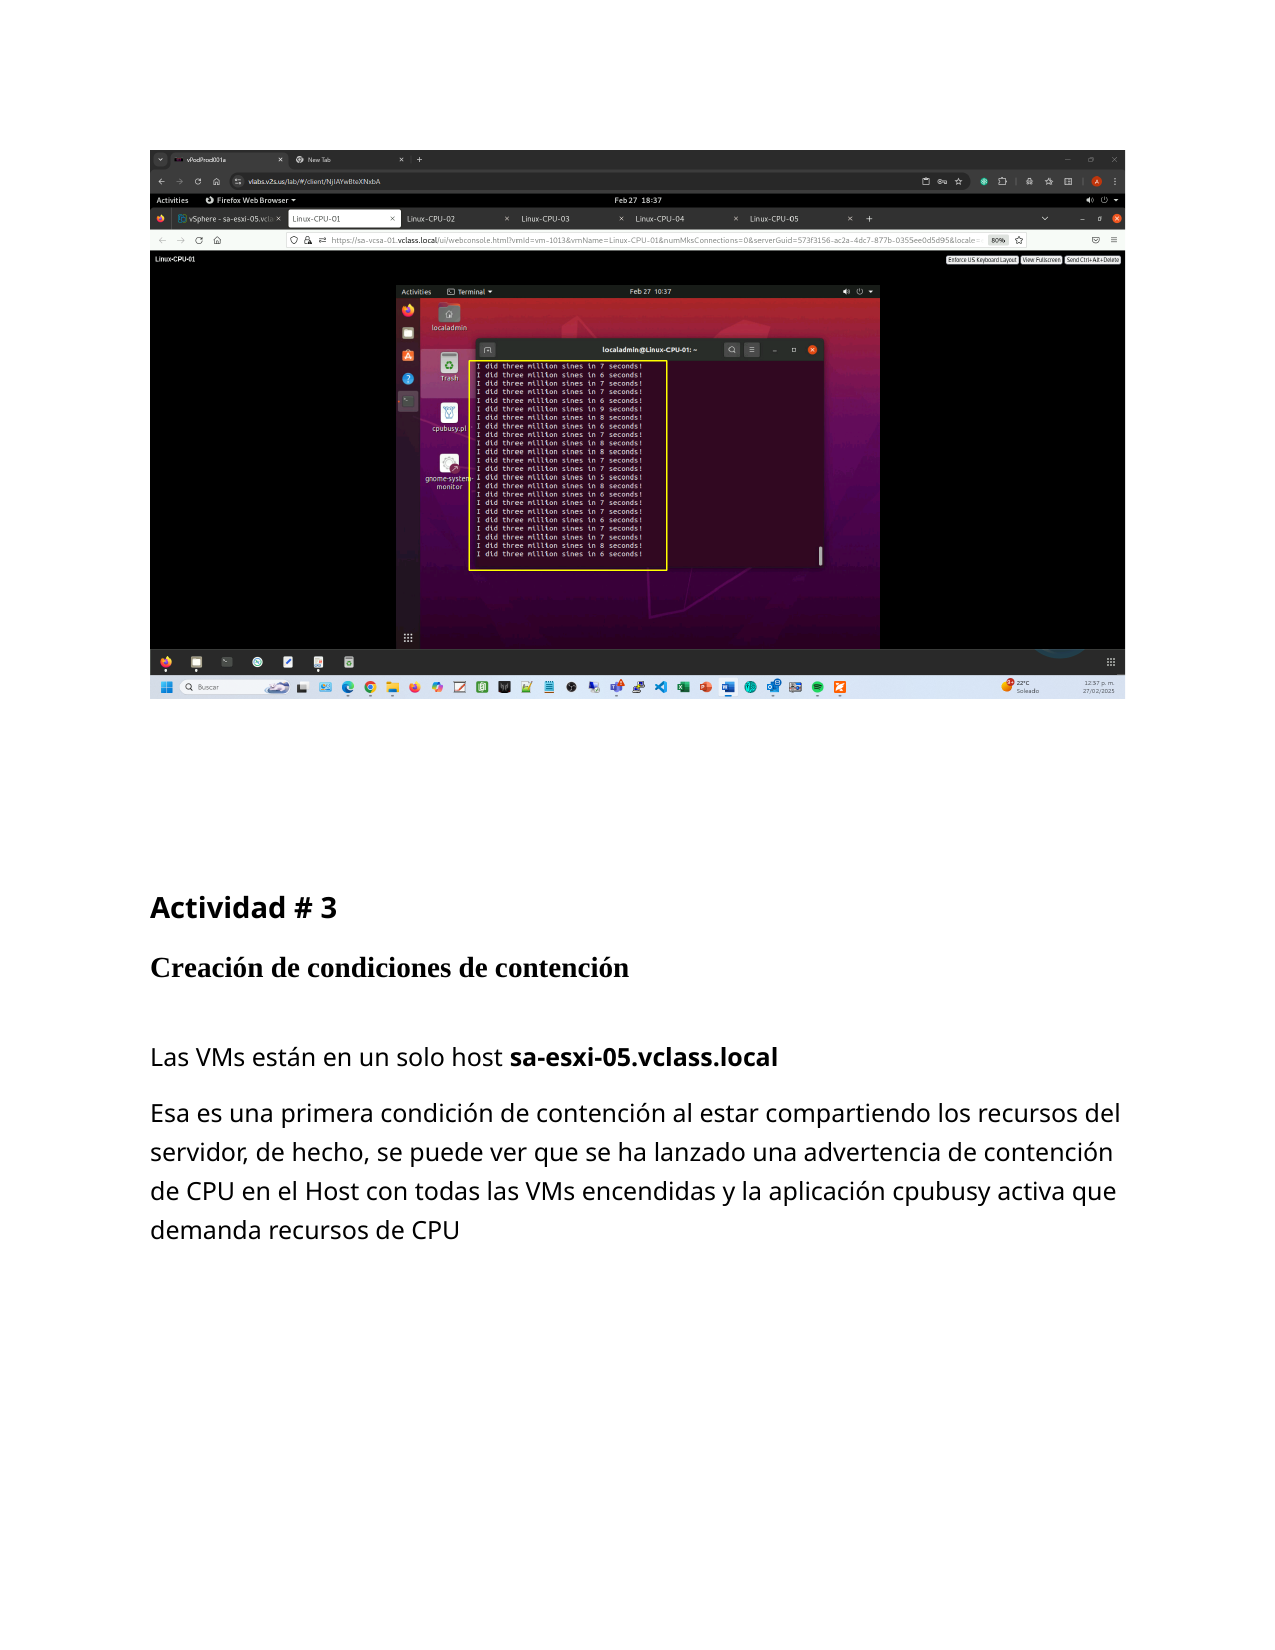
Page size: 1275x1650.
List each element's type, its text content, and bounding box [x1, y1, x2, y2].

text Esa es una primera condición de contención al estar compartiendo los recursos del servidor, de hecho, se puede ver que se ha lanzado una advertencia de contención de CPU en el Host con todas las VMs encendidas y la aplicación cpubusy activa que demanda recursos de CPU [150, 1095, 1125, 1247]
text Creación de condiciones de contención [150, 950, 1125, 983]
text Las VMs están en un solo host sa-esxi-05.vclass.local [150, 1039, 1125, 1073]
text Actividad # 3 [150, 888, 1125, 927]
picture [150, 150, 1125, 699]
